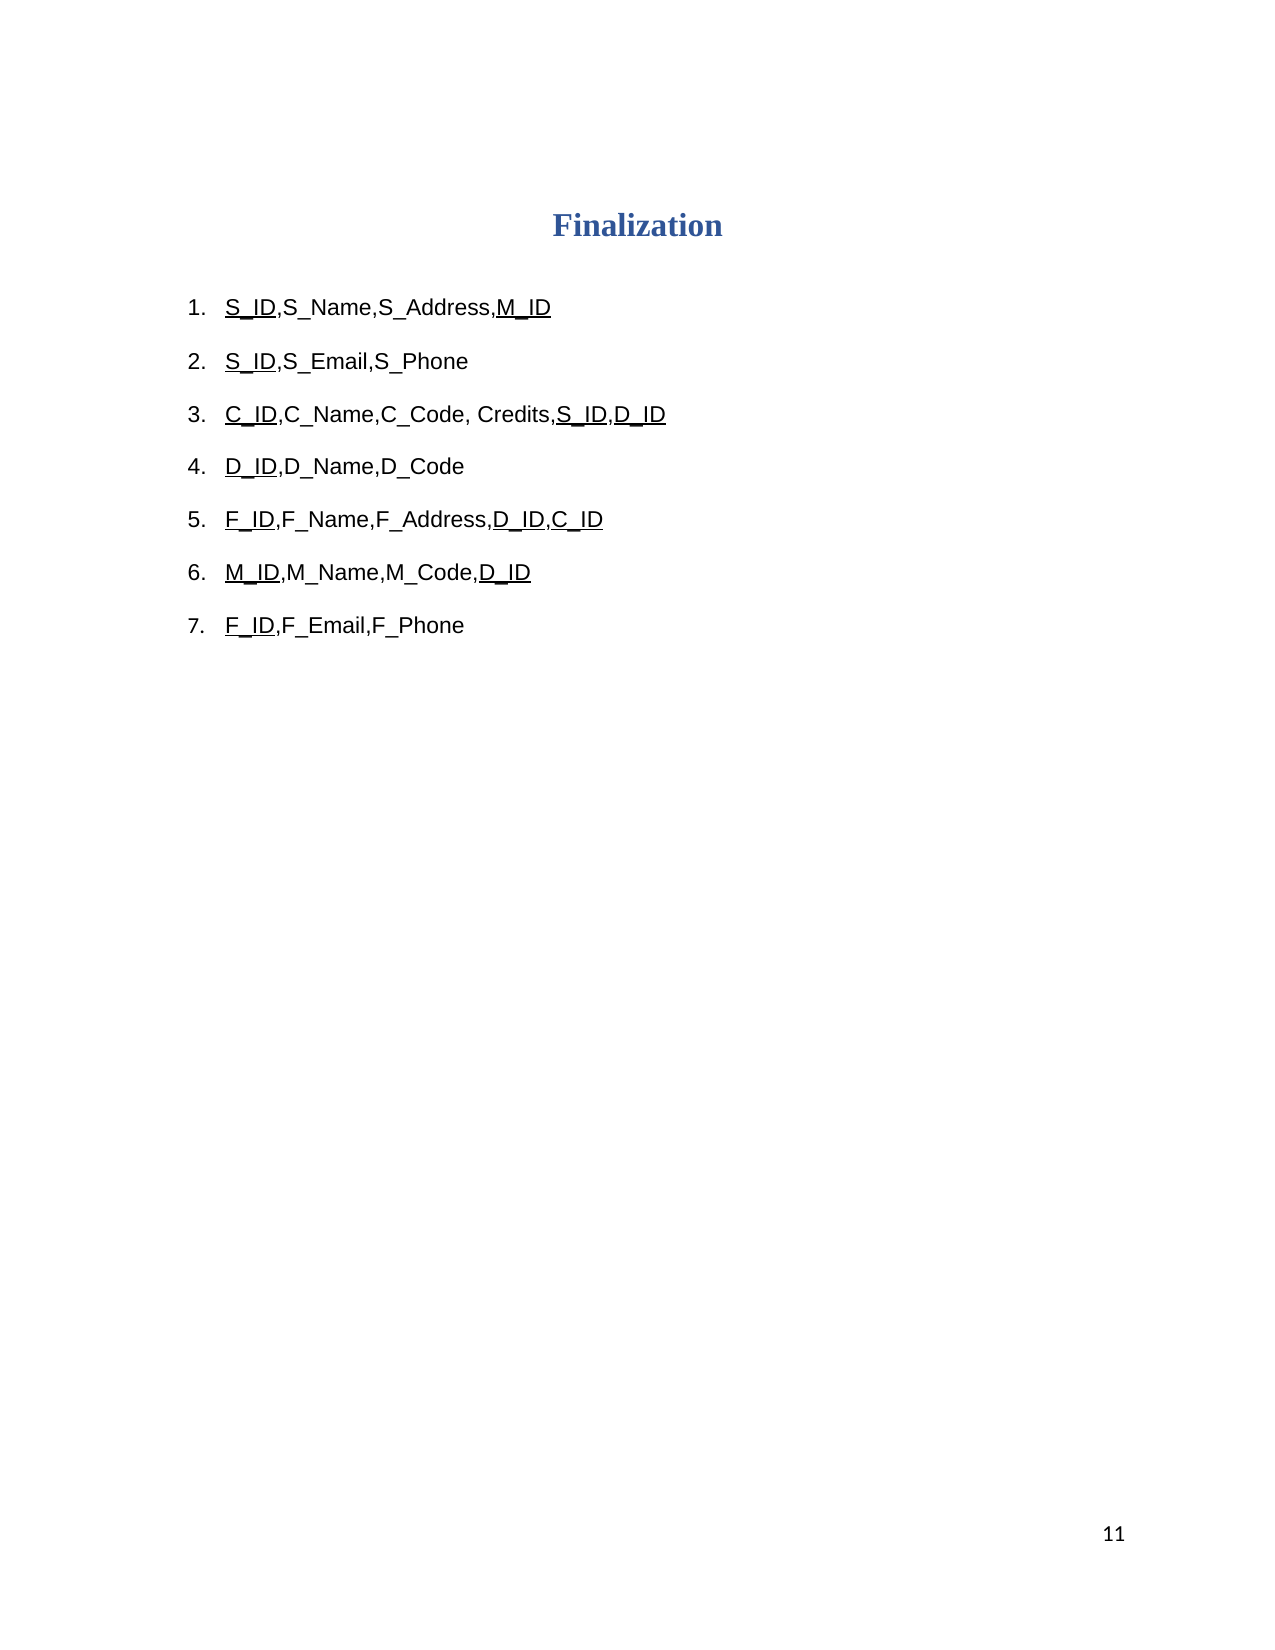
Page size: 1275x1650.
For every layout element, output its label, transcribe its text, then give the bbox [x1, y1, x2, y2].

list S_ID,S_Name,S_Address,M_ID [187, 293, 1125, 348]
list F_ID,F_Name,F_Address,D_ID,C_ID [187, 506, 1125, 532]
list S_ID,S_Email,S_Phone [187, 348, 1125, 374]
list M_ID,M_Name,M_Code,D_ID [187, 559, 1125, 585]
list F_ID,F_Email,F_Phone [187, 611, 1125, 639]
subtitle Finalization [150, 205, 1125, 243]
list D_ID,D_Name,D_Code [187, 453, 1125, 479]
list C_ID,C_Name,C_Code, Credits,S_ID,D_ID [187, 401, 1125, 427]
